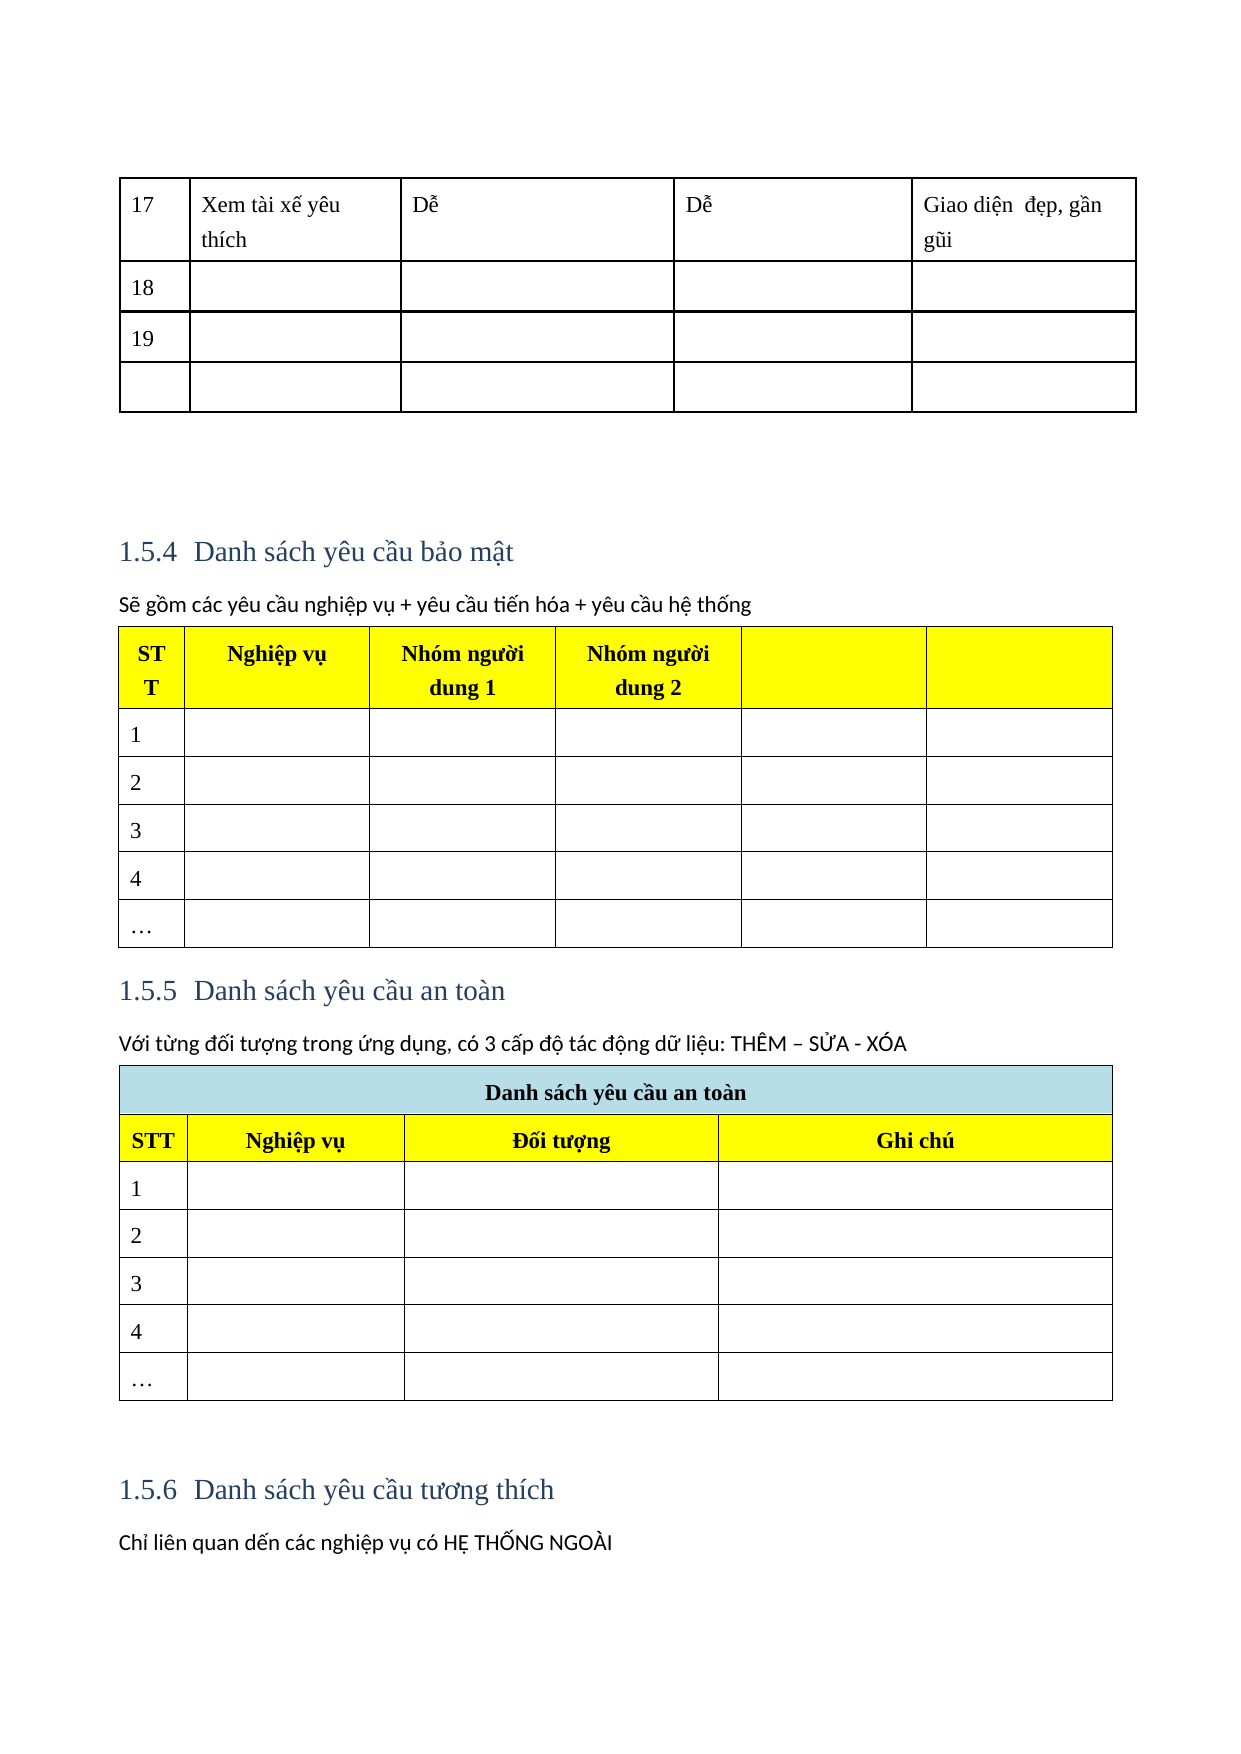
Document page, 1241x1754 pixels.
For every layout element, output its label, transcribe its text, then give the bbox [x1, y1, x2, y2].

table_cell [188, 1353, 404, 1400]
table_cell [927, 852, 1112, 899]
table_cell [719, 1353, 1112, 1400]
table_header Nhóm người dung 1 [370, 627, 555, 708]
table_cell [121, 363, 189, 411]
table_cell [927, 805, 1112, 851]
table_cell [405, 1353, 718, 1400]
table_cell [191, 313, 400, 361]
subtitle Danh sách yêu cầu bảo mật [118, 534, 1122, 567]
subtitle Danh sách yêu cầu tương thích [118, 1472, 1122, 1506]
subtitle Danh sách yêu cầu an toàn [118, 973, 1122, 1006]
table_cell 3 [119, 805, 184, 851]
table_cell [370, 900, 555, 947]
table_cell [405, 1258, 718, 1304]
table_cell [719, 1258, 1112, 1304]
table_cell [556, 709, 741, 756]
table_header STT [119, 627, 184, 708]
table_cell [405, 1305, 718, 1352]
table_cell [185, 709, 369, 756]
table_cell 17 [121, 179, 189, 260]
table_header [927, 627, 1112, 708]
table_cell [742, 709, 926, 756]
table_cell [370, 757, 555, 803]
table_header [742, 627, 926, 708]
table_cell 2 [120, 1210, 187, 1257]
table_cell [402, 262, 673, 310]
text Với từng đối tượng trong ứng dụng, có 3 cấp độ tác động dữ liệu: THÊM – SỬA - XÓA [118, 1029, 1122, 1057]
table_cell [405, 1162, 718, 1209]
table_cell [675, 363, 911, 411]
table_cell [185, 852, 369, 899]
table_cell [675, 262, 911, 310]
table_cell [927, 709, 1112, 756]
table_cell [913, 363, 1135, 411]
table_cell [556, 757, 741, 803]
table_cell [185, 757, 369, 803]
table_cell [191, 262, 400, 310]
table_cell Ghi chú [719, 1115, 1112, 1161]
table_header Nghiệp vụ [185, 627, 369, 708]
table_cell 4 [120, 1305, 187, 1352]
table_cell [719, 1162, 1112, 1209]
table_cell [188, 1258, 404, 1304]
table_cell 1 [119, 709, 184, 756]
table_cell [402, 363, 673, 411]
table_cell … [120, 1353, 187, 1400]
table_cell [913, 262, 1135, 310]
table_cell [742, 757, 926, 803]
table_cell [742, 852, 926, 899]
table_cell Đối tượng [405, 1115, 718, 1161]
table_cell [405, 1210, 718, 1257]
table_cell 4 [119, 852, 184, 899]
table_cell [719, 1305, 1112, 1352]
table_cell STT [120, 1115, 187, 1161]
table_cell [556, 852, 741, 899]
table_cell [185, 805, 369, 851]
table_cell [188, 1210, 404, 1257]
table_cell 19 [121, 313, 189, 361]
table_cell [191, 363, 400, 411]
table_cell [188, 1162, 404, 1209]
table_cell Dễ [675, 179, 911, 260]
table_cell Nghiệp vụ [188, 1115, 404, 1161]
text Chỉ liên quan dến các nghiệp vụ có HỆ THỐNG NGOÀI [118, 1528, 1122, 1556]
table_cell … [119, 900, 184, 947]
table_cell Dễ [402, 179, 673, 260]
table_cell [556, 900, 741, 947]
table_cell Giao diện đẹp, gần gũi [913, 179, 1135, 260]
table_cell [927, 900, 1112, 947]
table_cell [188, 1305, 404, 1352]
table_cell 2 [119, 757, 184, 803]
table_cell Xem tài xế yêu thích [191, 179, 400, 260]
table_header Danh sách yêu cầu an toàn [120, 1066, 1112, 1113]
table_cell [913, 313, 1135, 361]
table_cell [719, 1210, 1112, 1257]
table_cell [927, 757, 1112, 803]
table_cell [742, 900, 926, 947]
table_cell 18 [121, 262, 189, 310]
table_header Nhóm người dung 2 [556, 627, 741, 708]
table_cell [742, 805, 926, 851]
text Sẽ gồm các yêu cầu nghiệp vụ + yêu cầu tiến hóa + yêu cầu hệ thống [118, 590, 1122, 618]
table_cell [402, 313, 673, 361]
table_cell [556, 805, 741, 851]
table_cell 3 [120, 1258, 187, 1304]
table_cell [675, 313, 911, 361]
table_cell [370, 852, 555, 899]
table_cell [370, 805, 555, 851]
table_cell [370, 709, 555, 756]
table_cell 1 [120, 1162, 187, 1209]
table_cell [185, 900, 369, 947]
